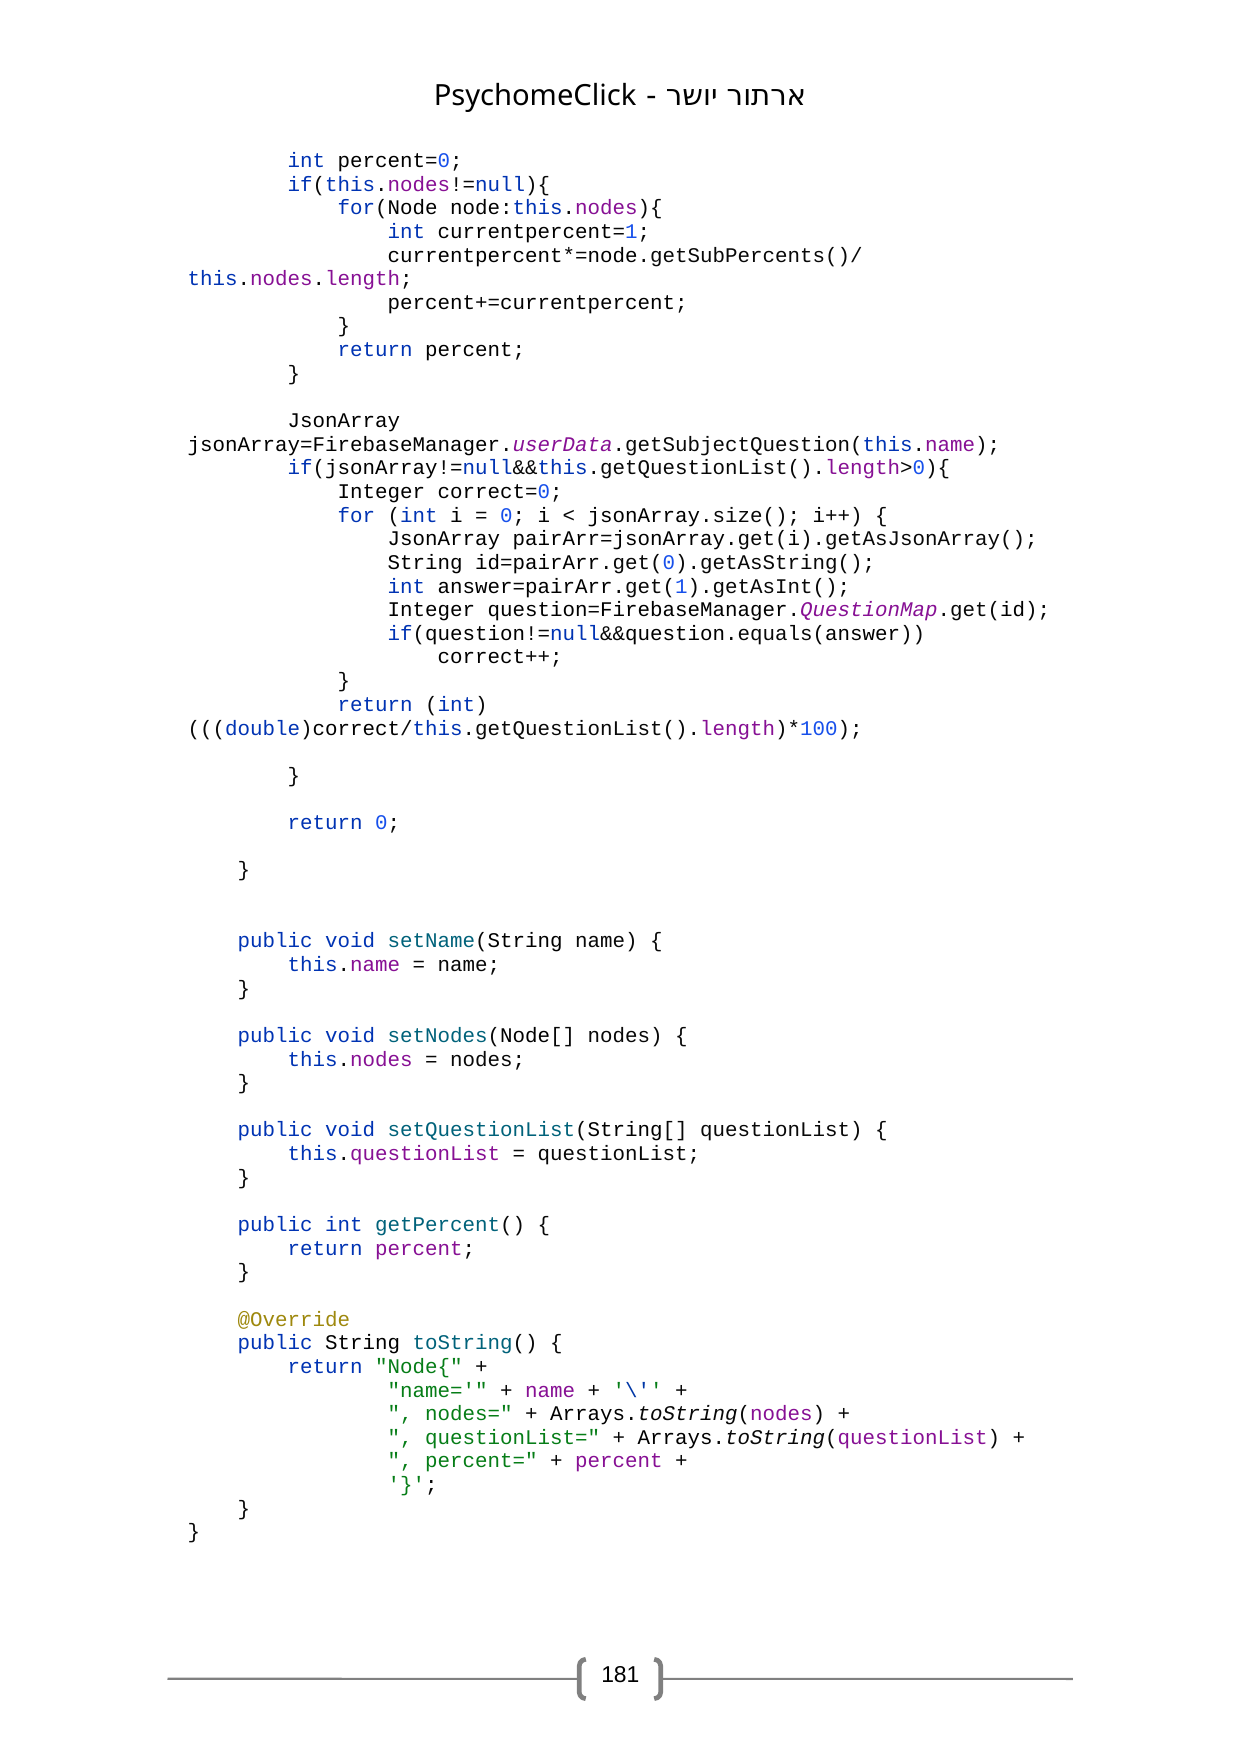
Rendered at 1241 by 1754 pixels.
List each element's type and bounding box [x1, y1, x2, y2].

text [187, 150, 1053, 1545]
